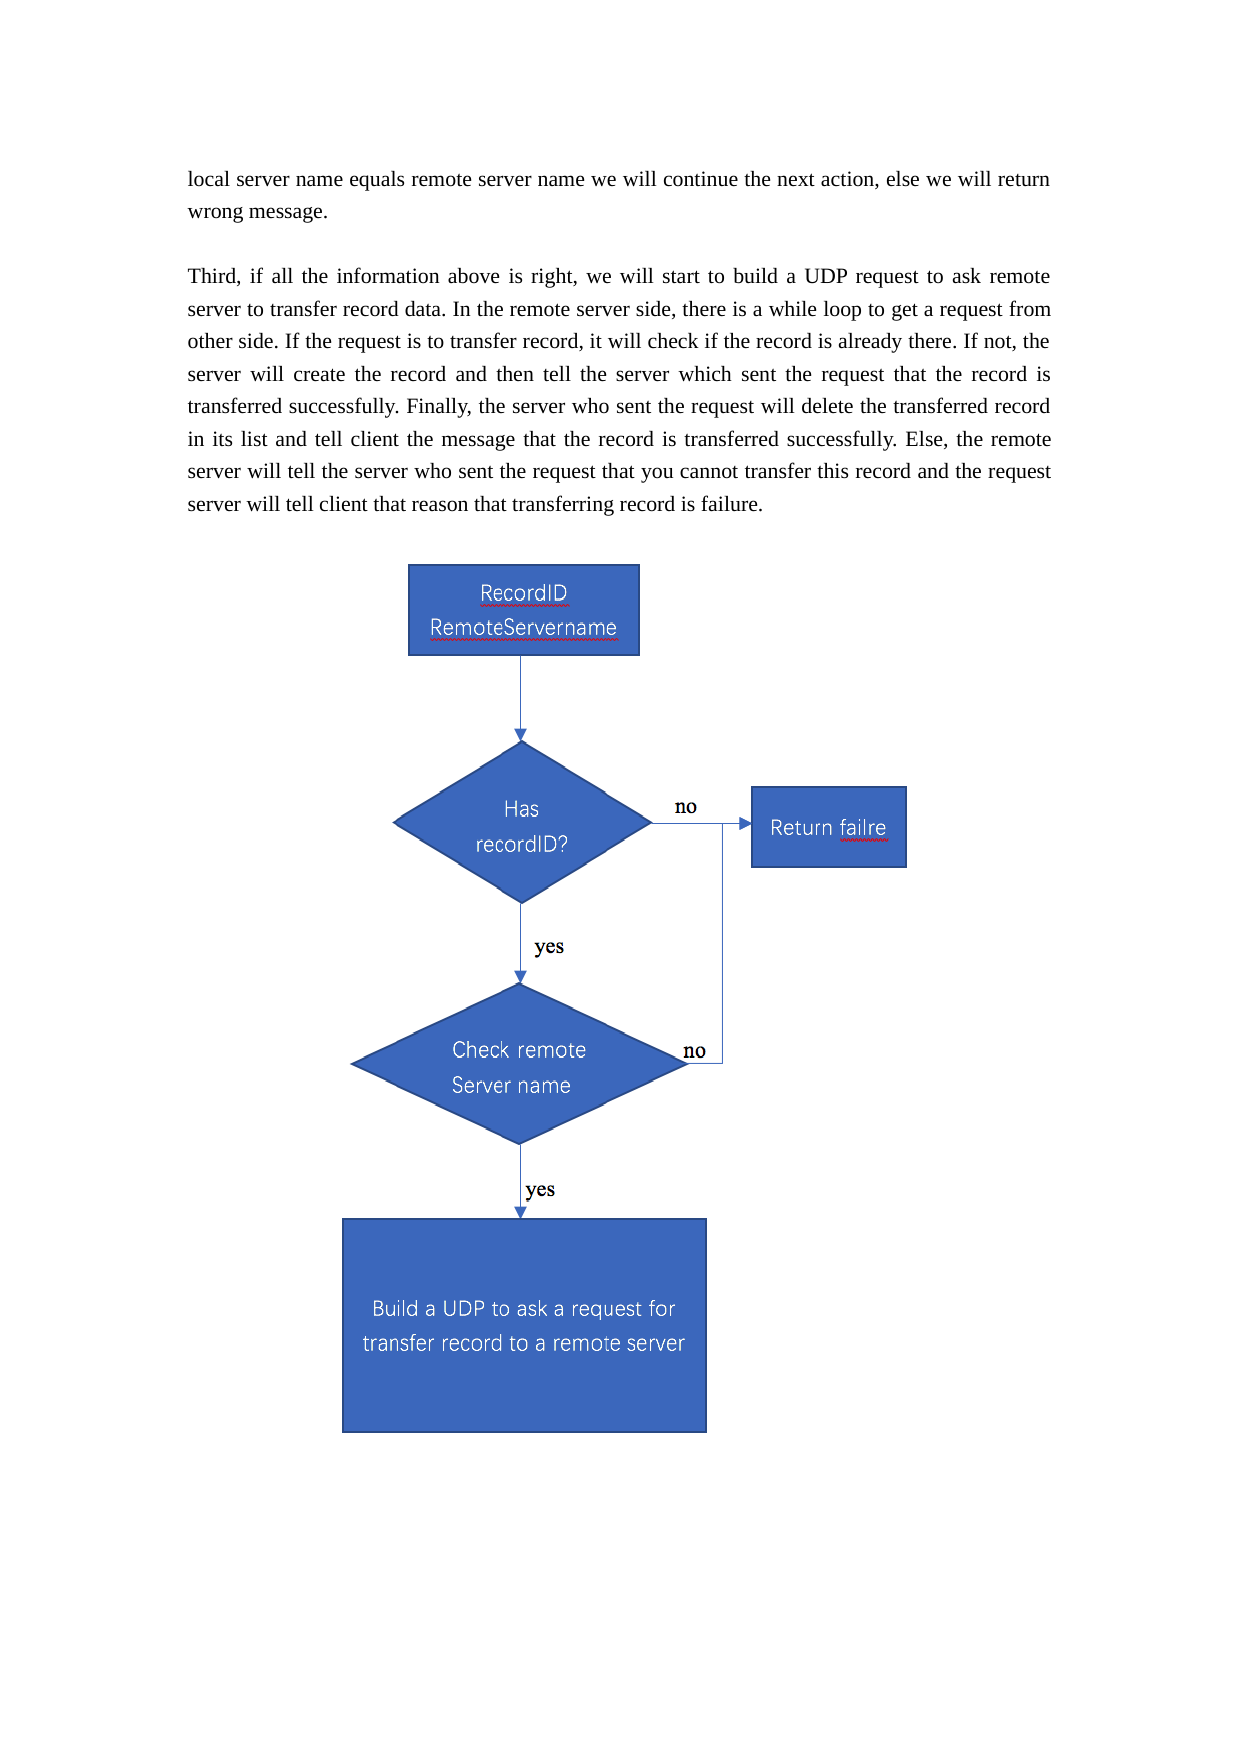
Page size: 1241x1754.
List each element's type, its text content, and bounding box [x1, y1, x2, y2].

text Third, if all the information above is right, we will start to build a UDP request to ask remote server to transfer record data. In the remote server side, there is a while loop to get a request from other side. If the request is to transfer record, it will check if the record is already there. If not, the server will create the record and then tell the server which sent the request that the record is transferred successfully. Finally, the server who sent the request will delete the transferred record in its list and tell client the message that the record is transferred successfully. Else, the remote server will tell the server who sent the request that you cannot transfer this record and the request server will tell client that reason that transferring record is failure. [187, 259, 1053, 519]
picture [292, 552, 923, 1467]
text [187, 162, 1053, 259]
